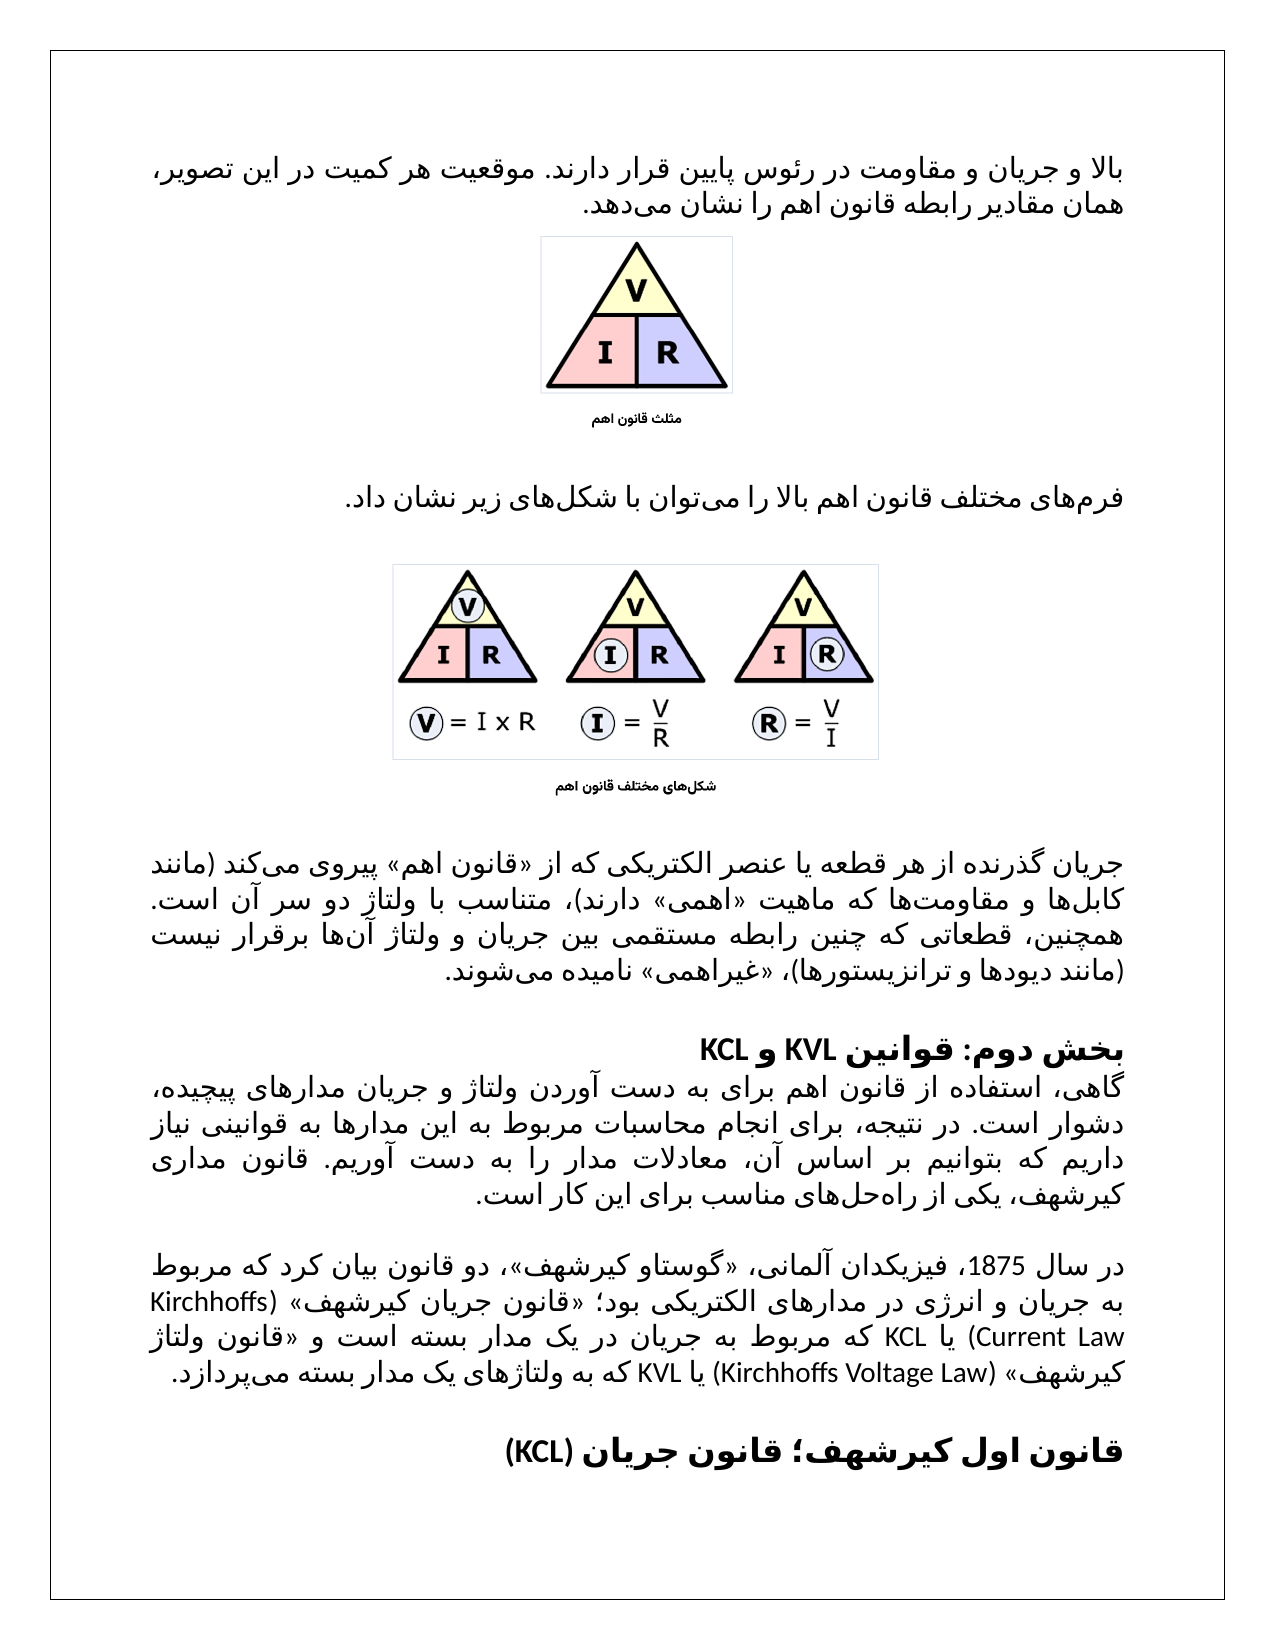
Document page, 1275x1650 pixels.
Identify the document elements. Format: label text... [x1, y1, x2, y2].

text قانون اول کیرشهف؛ قانون جریان (KCL) [150, 1431, 1125, 1471]
text بخش دوم: قوانین KVL و KCL [150, 1028, 1125, 1069]
picture [512, 221, 763, 439]
picture [376, 555, 898, 805]
text گاهی، استفاده از قانون اهم برای به دست آوردن ولتاژ و جریان مدارهای پیچیده، دشوار است. در نتیجه، برای انجام محاسبات مربوط به این مدارها به قوانینی نیاز داریم که بتوانیم بر اساس آن، معادلات مدار را به دست آوریم. قانون مداری کیرشهف، یکی از راه‌حل‌های مناسب برای این کار است. [150, 1069, 1125, 1212]
text فرم‌های مختلف قانون اهم بالا را می‌توان با شکل‌های زیر نشان داد. [150, 479, 1125, 515]
text جریان گذرنده از هر قطعه یا عنصر الکتریکی که از «قانون اهم» پیروی می‌کند (مانند کابل‌ها و مقاومت‌ها که ماهیت «اهمی» دارند)، متناسب با ولتاژ دو سر آن است. همچنین، قطعاتی که چنین رابطه مستقمی بین جریان و ولتاژ آن‌ها برقرار نیست (مانند دیودها و ترانزیستورها)، «غیراهمی» نامیده می‌شوند. [150, 845, 1125, 988]
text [150, 150, 1125, 221]
text در سال 1875، فیزیکدان آلمانی، «گوستاو کیرشهف»، دو قانون بیان کرد که مربوط به جریان و انرژی در مدارهای الکتریکی بود؛ «قانون جریان کیرشهف» (Kirchhoffs Current Law) یا KCL که مربوط به جریان در یک مدار بسته است و «قانون ولتاژ کیرشهف» (Kirchhoffs Voltage Law) یا KVL که به ولتاژهای یک مدار بسته می‌پردازد. [150, 1247, 1125, 1390]
